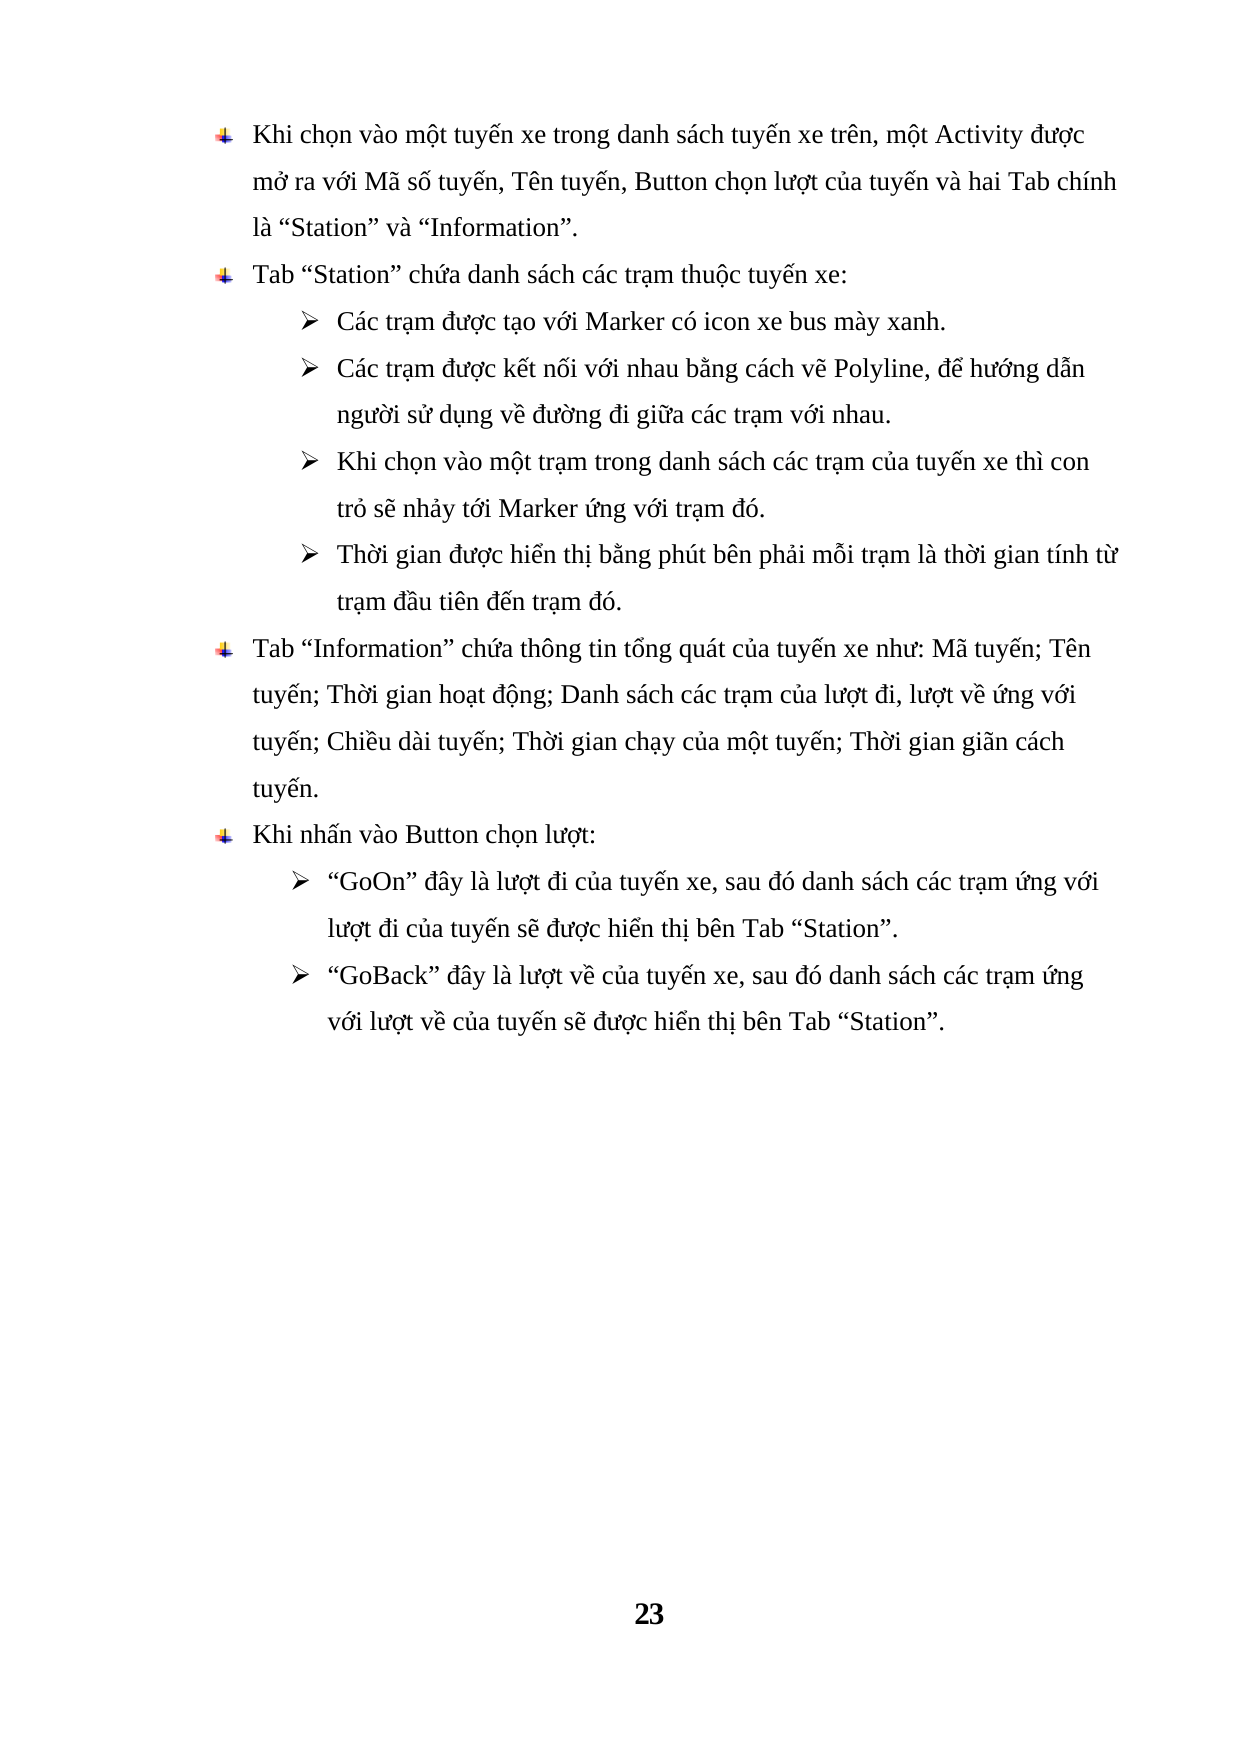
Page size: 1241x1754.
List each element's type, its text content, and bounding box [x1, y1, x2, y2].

picture [215, 827, 233, 844]
list “GoOn” đây là lượt đi của tuyến xe, sau đó danh sách các trạm ứng với lượt đi của tuyến sẽ được hiển thị bên Tab “Station”. [290, 865, 1122, 943]
picture [215, 640, 233, 658]
list Thời gian được hiển thị bằng phút bên phải mỗi trạm là thời gian tính từ trạm đầu tiên đến trạm đó. [299, 538, 1122, 616]
list “GoBack” đây là lượt về của tuyến xe, sau đó danh sách các trạm ứng với lượt về của tuyến sẽ được hiển thị bên Tab “Station”. [290, 959, 1122, 1037]
list Khi nhấn vào Button chọn lượt: [215, 819, 1122, 850]
list Tab “Station” chứa danh sách các trạm thuộc tuyến xe: [215, 258, 1122, 289]
list Các trạm được tạo với Marker có icon xe bus mày xanh. [299, 305, 1122, 336]
picture [215, 126, 233, 144]
list Tab “Information” chứa thông tin tổng quát của tuyến xe như: Mã tuyến; Tên tuyến; Thời gian hoạt động; Danh sách các trạm của lượt đi, lượt về ứng với tuyến; Chiều dài tuyến; Thời gian chạy của một tuyến; Thời gian giãn cách tuyến. [215, 632, 1122, 803]
list Khi chọn vào một trạm trong danh sách các trạm của tuyến xe thì con trỏ sẽ nhảy tới Marker ứng với trạm đó. [299, 445, 1122, 523]
picture [215, 266, 233, 284]
list Các trạm được kết nối với nhau bằng cách vẽ Polyline, để hướng dẫn người sử dụng về đường đi giữa các trạm với nhau. [299, 352, 1122, 429]
list Khi chọn vào một tuyến xe trong danh sách tuyến xe trên, một Activity được mở ra với Mã số tuyến, Tên tuyến, Button chọn lượt của tuyến và hai Tab chính là “Station” và “Information”. [215, 118, 1122, 243]
